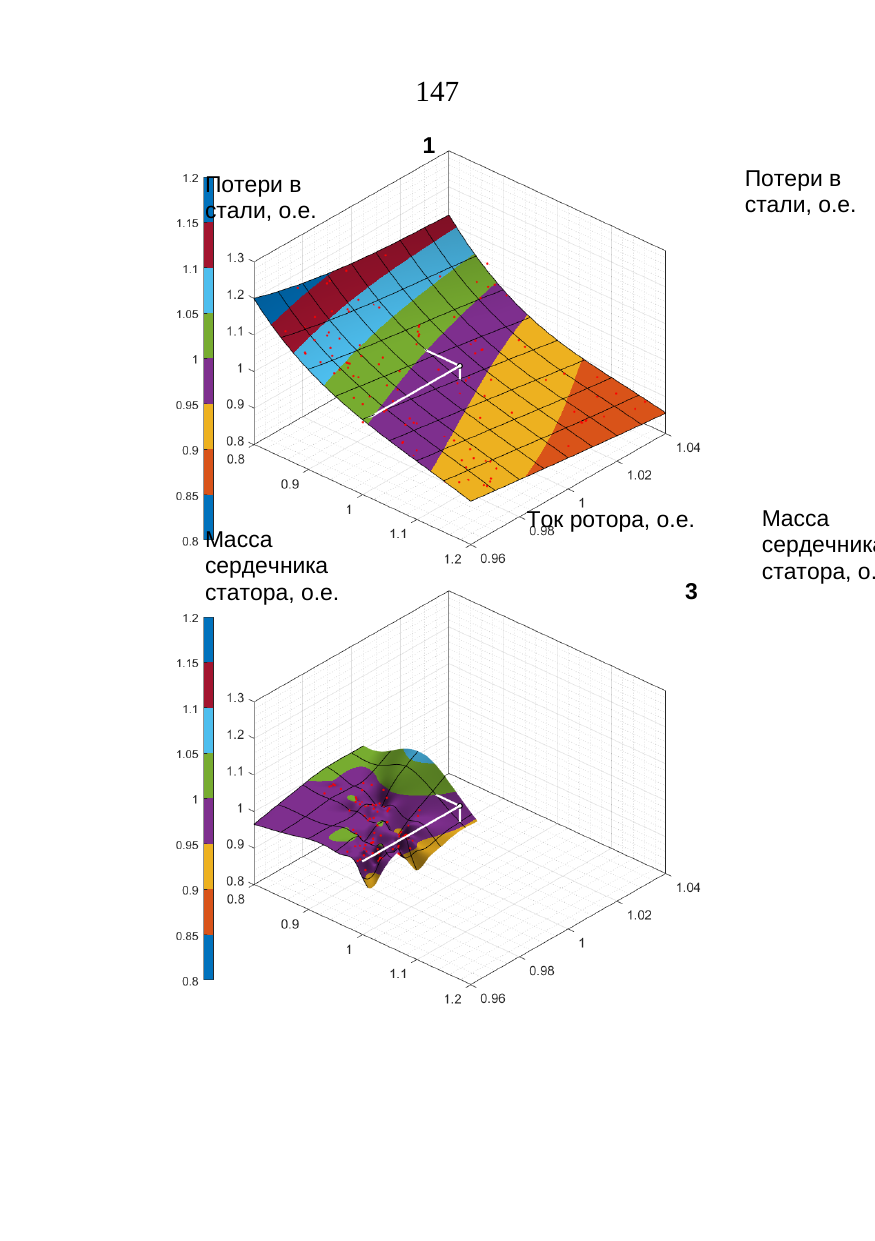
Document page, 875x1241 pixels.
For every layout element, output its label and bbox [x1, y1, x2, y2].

picture [171, 580, 703, 1010]
picture [171, 143, 703, 566]
